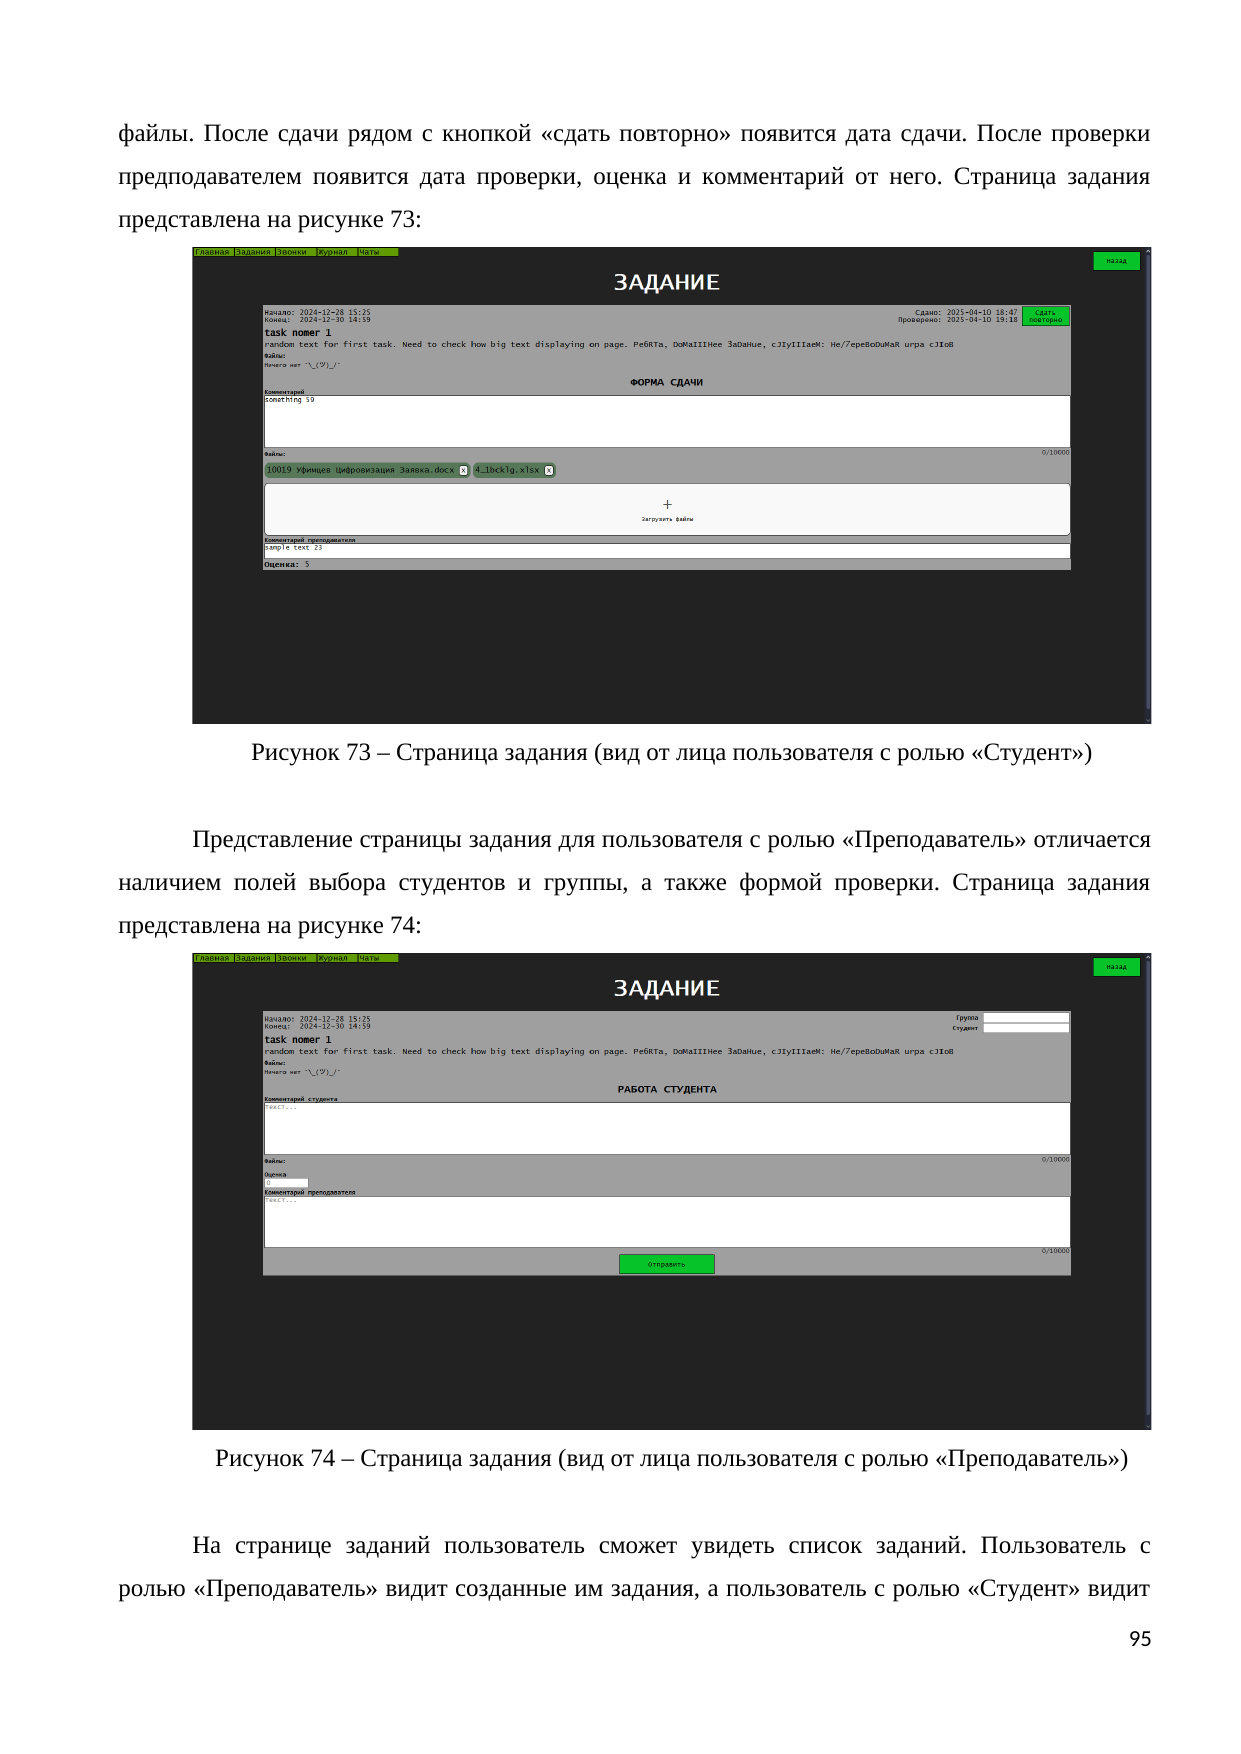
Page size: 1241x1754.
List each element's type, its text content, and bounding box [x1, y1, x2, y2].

picture [192, 247, 1152, 724]
text Рисунок 74 – Страница задания (вид от лица пользователя с ролью «Преподаватель») [118, 1443, 1152, 1472]
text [118, 1530, 1152, 1602]
text Представление страницы задания для пользователя с ролью «Преподаватель» отличается наличием полей выбора студентов и группы, а также формой проверки. Страница задания представлена на рисунке 74: [118, 824, 1152, 939]
text Рисунок 73 – Страница задания (вид от лица пользователя с ролью «Студент») [118, 737, 1152, 766]
picture [192, 953, 1152, 1430]
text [118, 118, 1152, 233]
